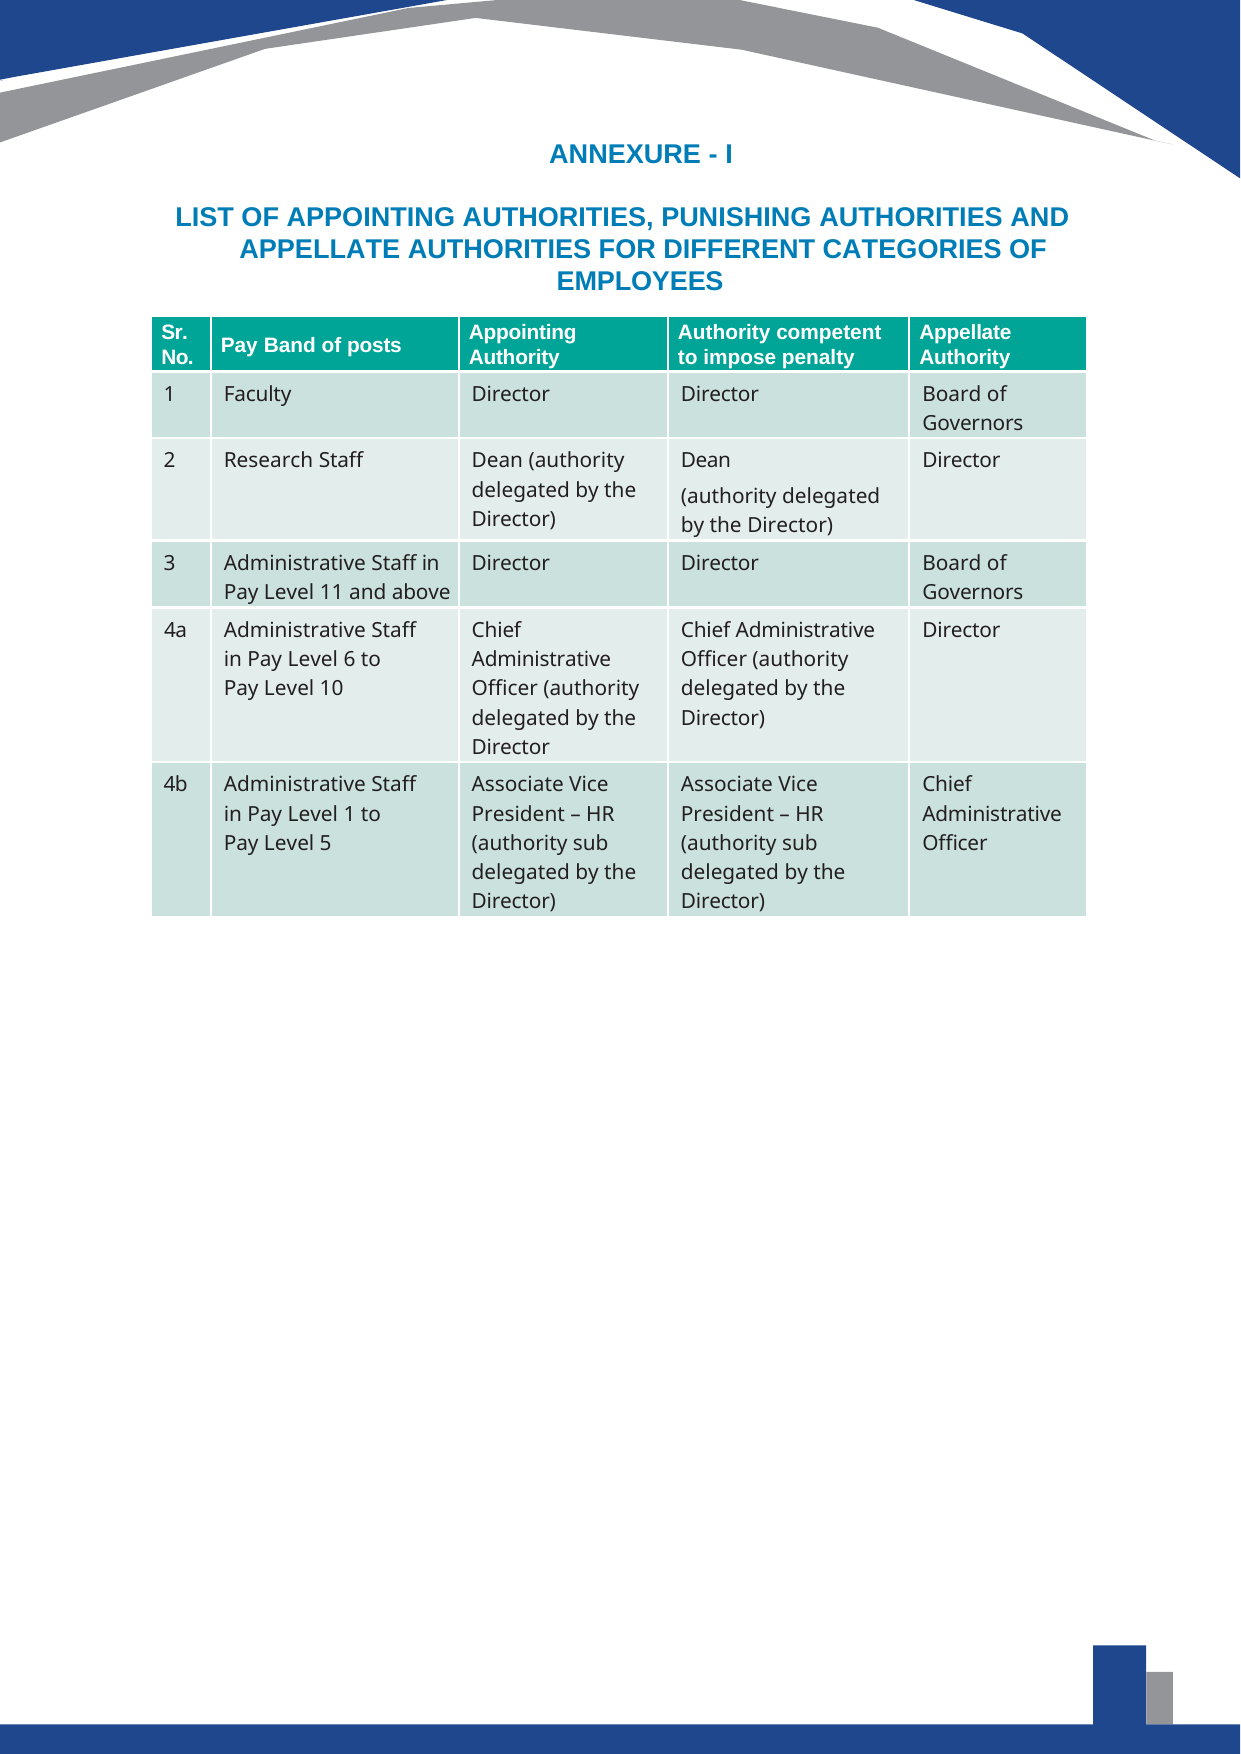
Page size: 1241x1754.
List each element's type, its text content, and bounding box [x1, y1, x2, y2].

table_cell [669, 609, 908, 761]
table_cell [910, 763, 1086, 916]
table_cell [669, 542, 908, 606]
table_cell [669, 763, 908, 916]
table_cell Director [460, 373, 667, 437]
table_cell Dean (authority delegated by the Director) [460, 439, 667, 539]
table_cell Dean (authority delegated by the Director) [669, 439, 908, 539]
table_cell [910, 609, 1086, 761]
table_cell 3 [152, 542, 210, 606]
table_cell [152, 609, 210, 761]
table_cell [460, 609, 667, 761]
table_cell 2 [152, 439, 210, 539]
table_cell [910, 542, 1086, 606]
table_cell Research Staff [212, 439, 458, 539]
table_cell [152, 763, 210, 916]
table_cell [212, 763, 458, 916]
text EMPLOYEES [556, 265, 1240, 297]
table_cell Director [669, 373, 908, 437]
table_cell Director [460, 542, 667, 606]
text LIST OF APPOINTING AUTHORITIES, PUNISHING AUTHORITIES AND APPELLATE AUTHORITIES FOR DIFFERENT CATEGORIES OF [175, 201, 1091, 264]
table_cell Director [910, 439, 1086, 539]
table_header Pay Band of posts [212, 317, 458, 370]
table_header Appointing Authority [460, 317, 667, 370]
table_header Sr. No. [152, 317, 210, 370]
table_cell Faculty [212, 373, 458, 437]
table_header Authority competent to impose penalty [669, 317, 908, 370]
table_header Appellate Authority [910, 317, 1086, 370]
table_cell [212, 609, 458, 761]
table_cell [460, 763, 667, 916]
table_cell Board of Governors [910, 373, 1086, 437]
table_cell 1 [152, 373, 210, 437]
table_cell Administrative Staff in Pay Level 11 and above [212, 542, 458, 606]
